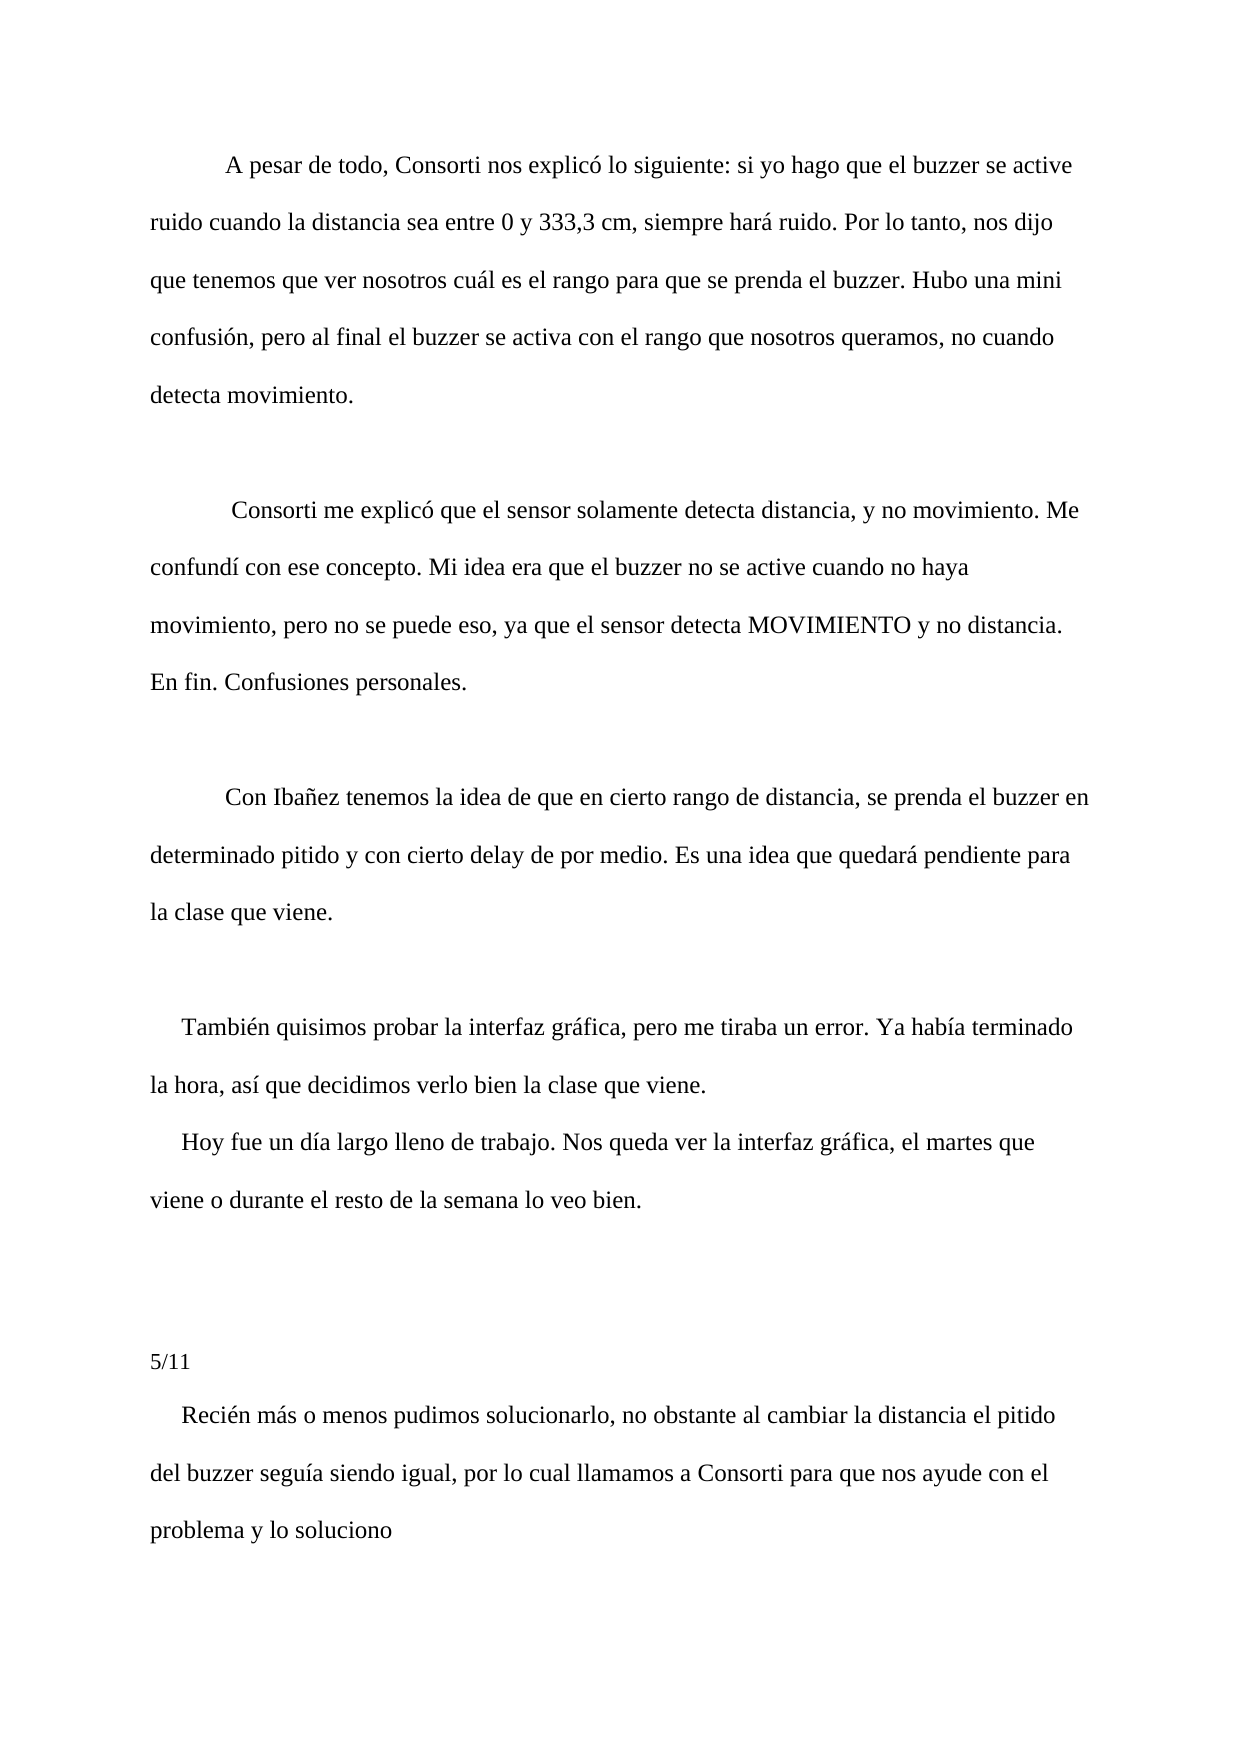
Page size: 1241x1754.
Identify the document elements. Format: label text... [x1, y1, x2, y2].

text Hoy fue un día largo lleno de trabajo. Nos queda ver la interfaz gráfica, el martes que viene o durante el resto de la semana lo veo bien. [150, 1127, 1090, 1214]
text Con Ibañez tenemos la idea de que en cierto rango de distancia, se prenda el buzzer en determinado pitido y con cierto delay de por medio. Es una idea que quedará pendiente para la clase que viene. [150, 782, 1090, 926]
text También quisimos probar la interfaz gráfica, pero me tiraba un error. Ya había terminado la hora, así que decidimos verlo bien la clase que viene. [150, 1012, 1090, 1099]
text Recién más o menos pudimos solucionarlo, no obstante al cambiar la distancia el pitido del buzzer seguía siendo igual, por lo cual llamamos a Consorti para que nos ayude con el problema y lo soluciono [150, 1401, 1090, 1544]
text Consorti me explicó que el sensor solamente detecta distancia, y no movimiento. Me confundí con ese concepto. Mi idea era que el buzzer no se active cuando no haya movimiento, pero no se puede eso, ya que el sensor detecta MOVIMIENTO y no distancia. En fin. Confusiones personales. [150, 495, 1090, 696]
text 5/11 [150, 1348, 1090, 1374]
text A pesar de todo, Consorti nos explicó lo siguiente: si yo hago que el buzzer se active ruido cuando la distancia sea entre 0 y 333,3 cm, siempre hará ruido. Por lo tanto, nos dijo que tenemos que ver nosotros cuál es el rango para que se prenda el buzzer. Hubo una mini confusión, pero al final el buzzer se activa con el rango que nosotros queramos, no cuando detecta movimiento. [150, 150, 1090, 409]
